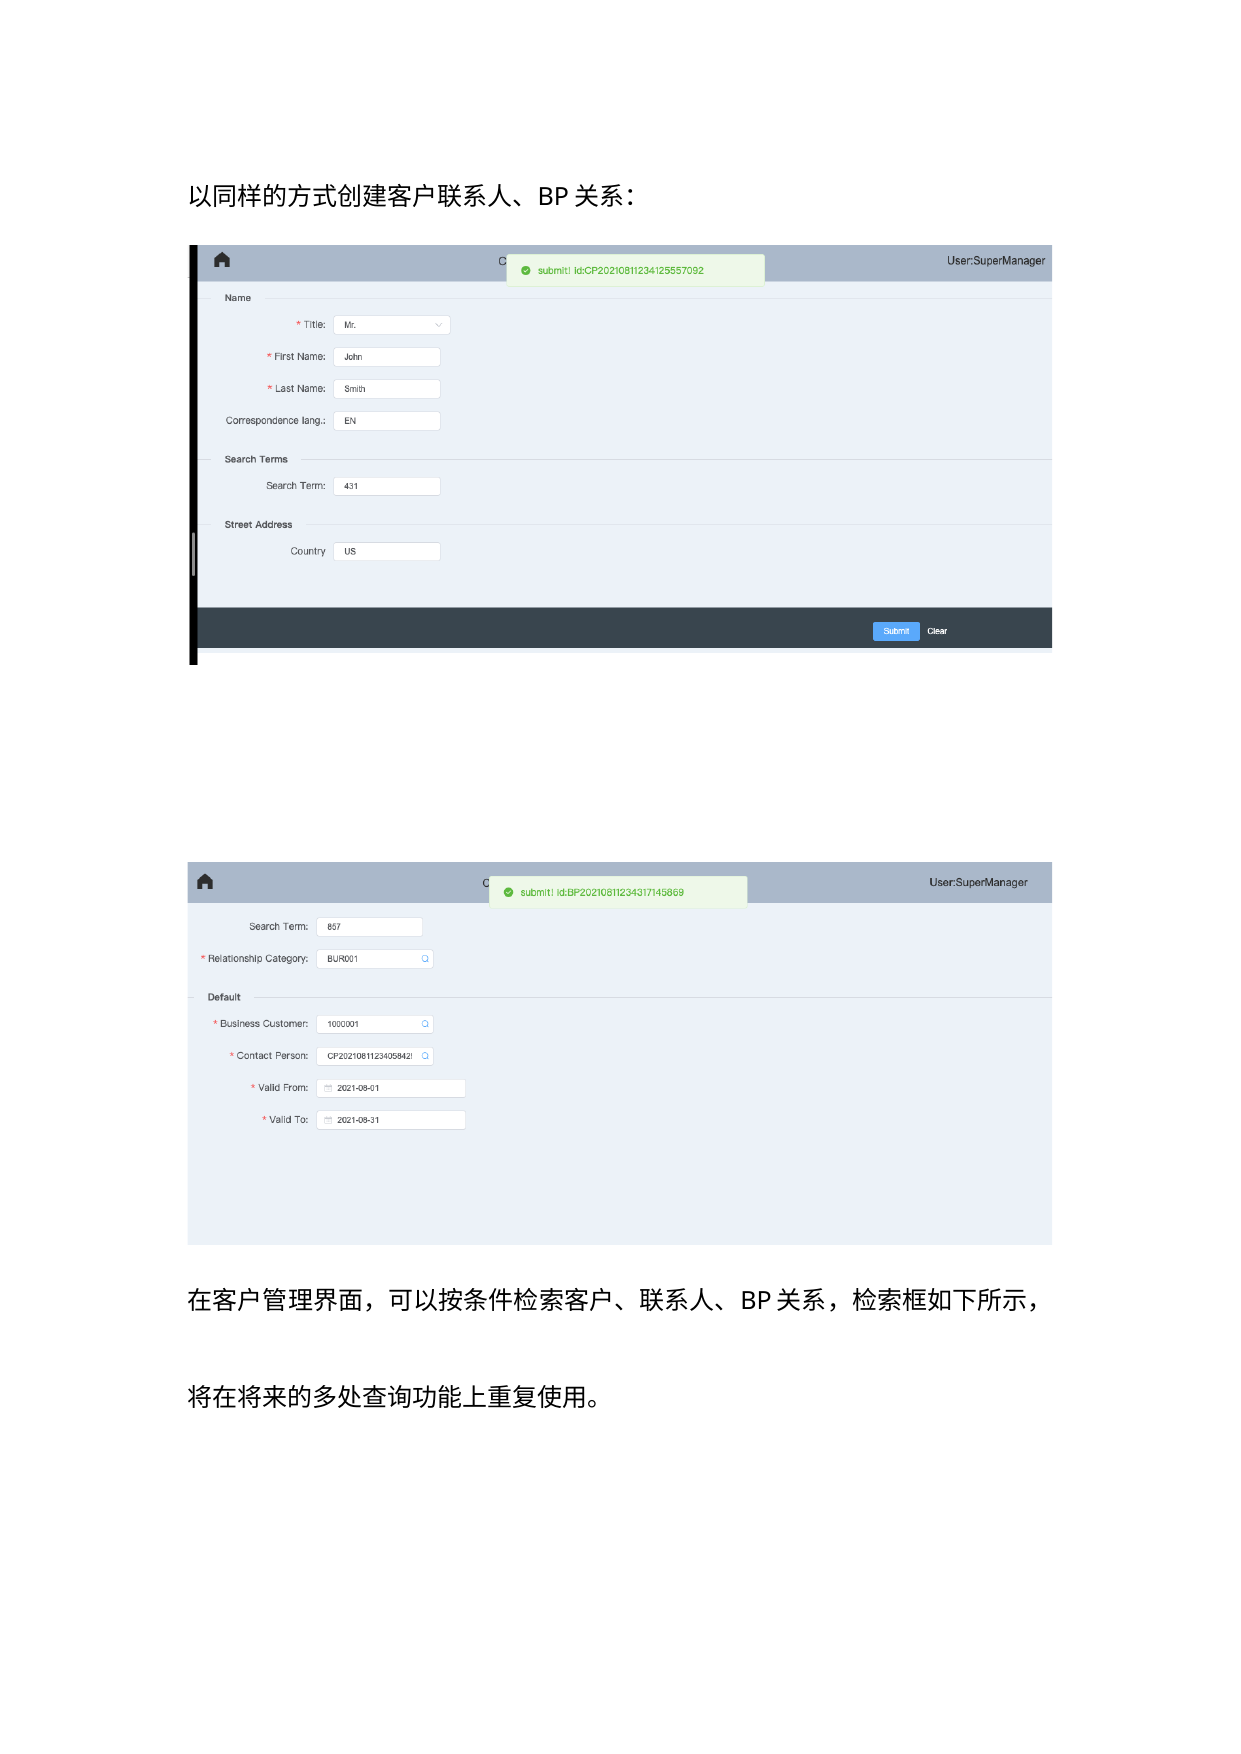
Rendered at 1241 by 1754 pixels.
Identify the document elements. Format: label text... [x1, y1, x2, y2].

text 以同样的方式创建客户联系人、BP关系： [187, 162, 1053, 227]
picture [187, 245, 1053, 665]
text 在客户管理界面，可以按条件检索客户、联系人、BP关系，检索框如下所示，将在将来的多处查询功能上重复使用。 [187, 1266, 1053, 1428]
picture [187, 862, 1053, 1245]
